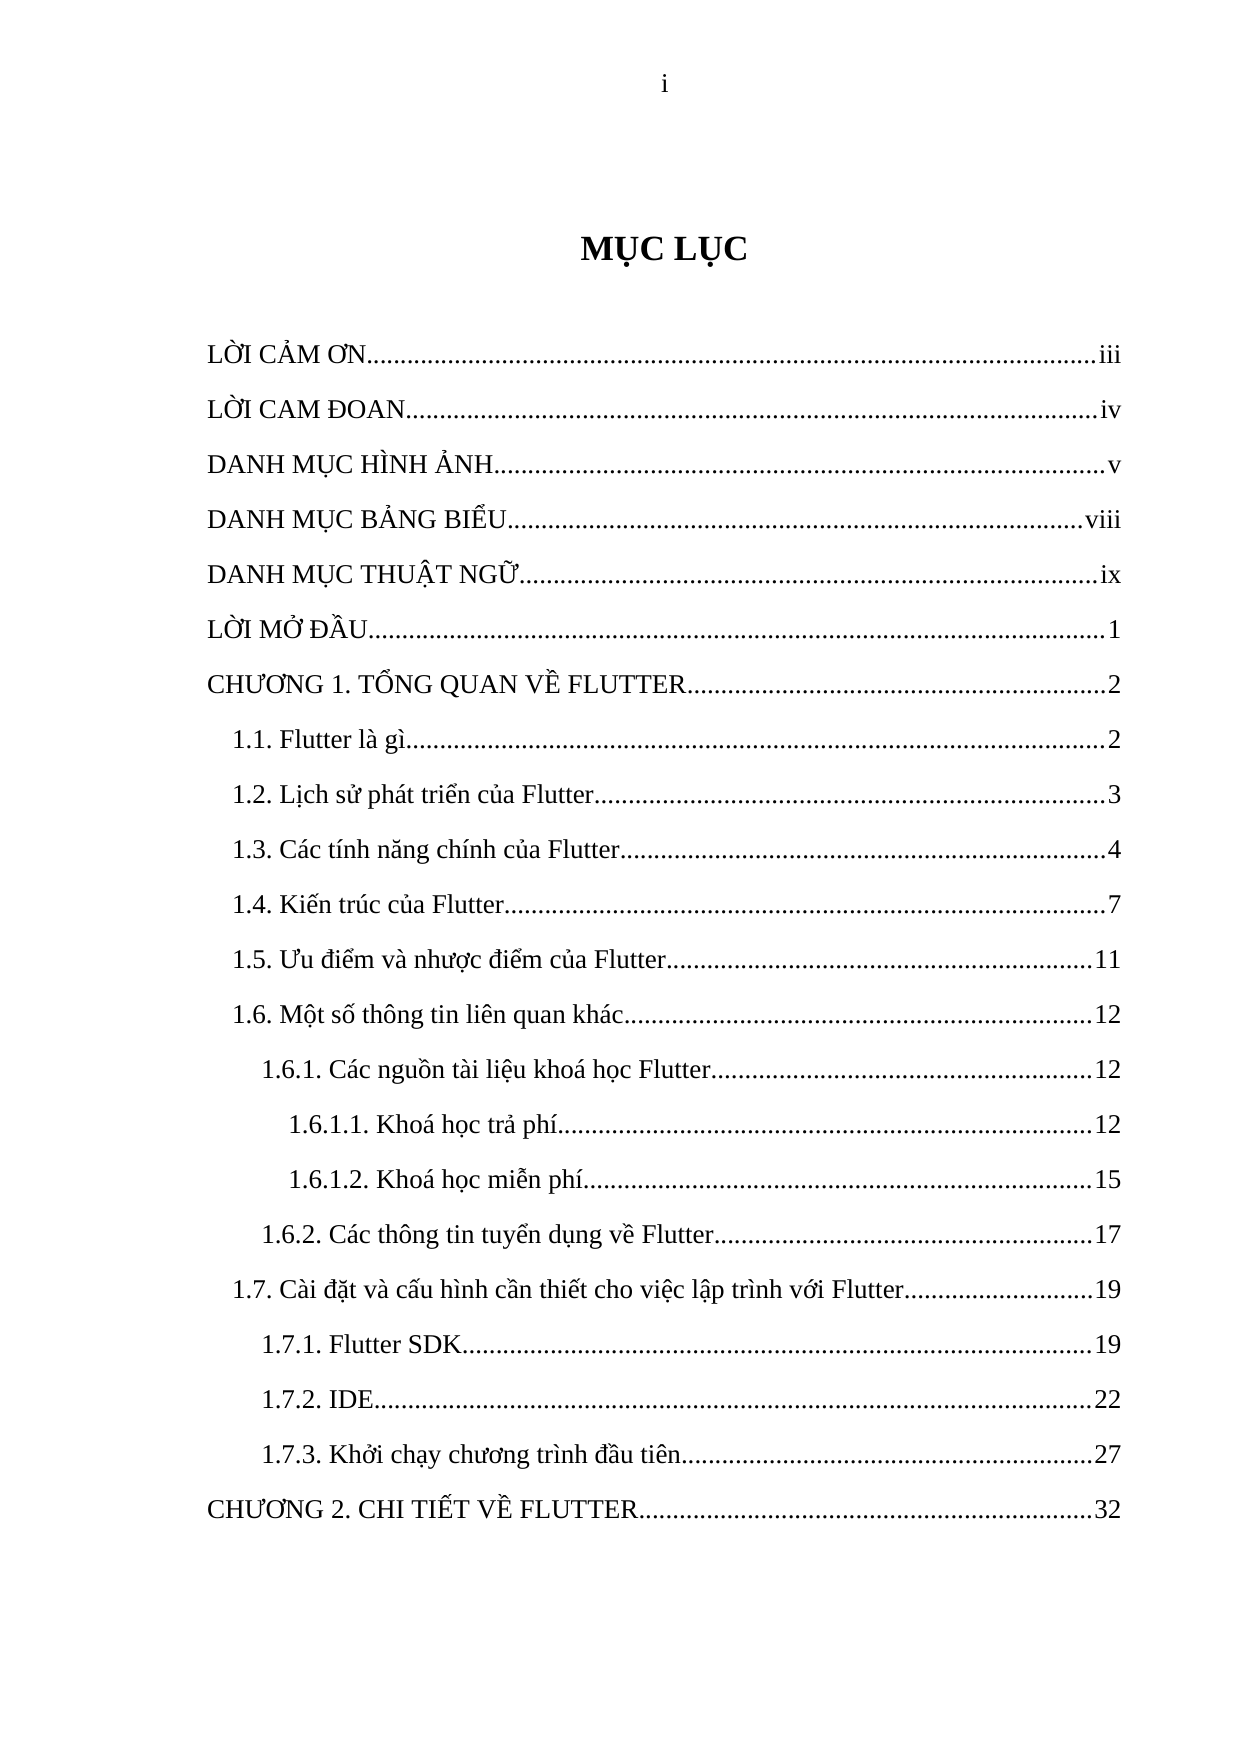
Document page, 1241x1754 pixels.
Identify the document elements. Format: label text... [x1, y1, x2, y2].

text LỜI CẢM ƠN iii [207, 338, 1122, 369]
text LỜI CAM ĐOAN iv [207, 393, 1122, 424]
text 1.4. Kiến trúc của Flutter 7 [232, 888, 1122, 919]
text CHƯƠNG 2. CHI TIẾT VỀ FLUTTER 32 [207, 1493, 1122, 1524]
text MỤC LỤC [207, 227, 1122, 268]
text 1.1. Flutter là gì 2 [232, 723, 1122, 754]
text 1.5. Ưu điểm và nhược điểm của Flutter 11 [232, 943, 1122, 974]
text 1.3. Các tính năng chính của Flutter 4 [232, 833, 1122, 864]
text LỜI MỞ ĐẦU 1 [207, 613, 1122, 644]
text 1.6.2. Các thông tin tuyển dụng về Flutter 17 [261, 1218, 1122, 1249]
text DANH MỤC THUẬT NGỮ ix [207, 558, 1122, 589]
text 1.6. Một số thông tin liên quan khác 12 [232, 998, 1122, 1029]
text 1.6.1. Các nguồn tài liệu khoá học Flutter 12 [261, 1053, 1122, 1084]
text CHƯƠNG 1. TỔNG QUAN VỀ FLUTTER 2 [207, 668, 1122, 699]
text DANH MỤC HÌNH ẢNH v [207, 448, 1122, 479]
text 1.7.3. Khởi chạy chương trình đầu tiên 27 [261, 1438, 1122, 1469]
text 1.2. Lịch sử phát triển của Flutter 3 [232, 778, 1122, 809]
text 1.7. Cài đặt và cấu hình cần thiết cho việc lập trình với Flutter 19 [232, 1273, 1122, 1304]
text DANH MỤC BẢNG BIỂU viii [207, 503, 1122, 534]
text 1.7.1. Flutter SDK 19 [261, 1328, 1122, 1359]
text 1.6.1.1. Khoá học trả phí 12 [288, 1108, 1122, 1139]
text 1.7.2. IDE 22 [261, 1383, 1122, 1414]
text 1.6.1.2. Khoá học miễn phí 15 [288, 1163, 1122, 1194]
